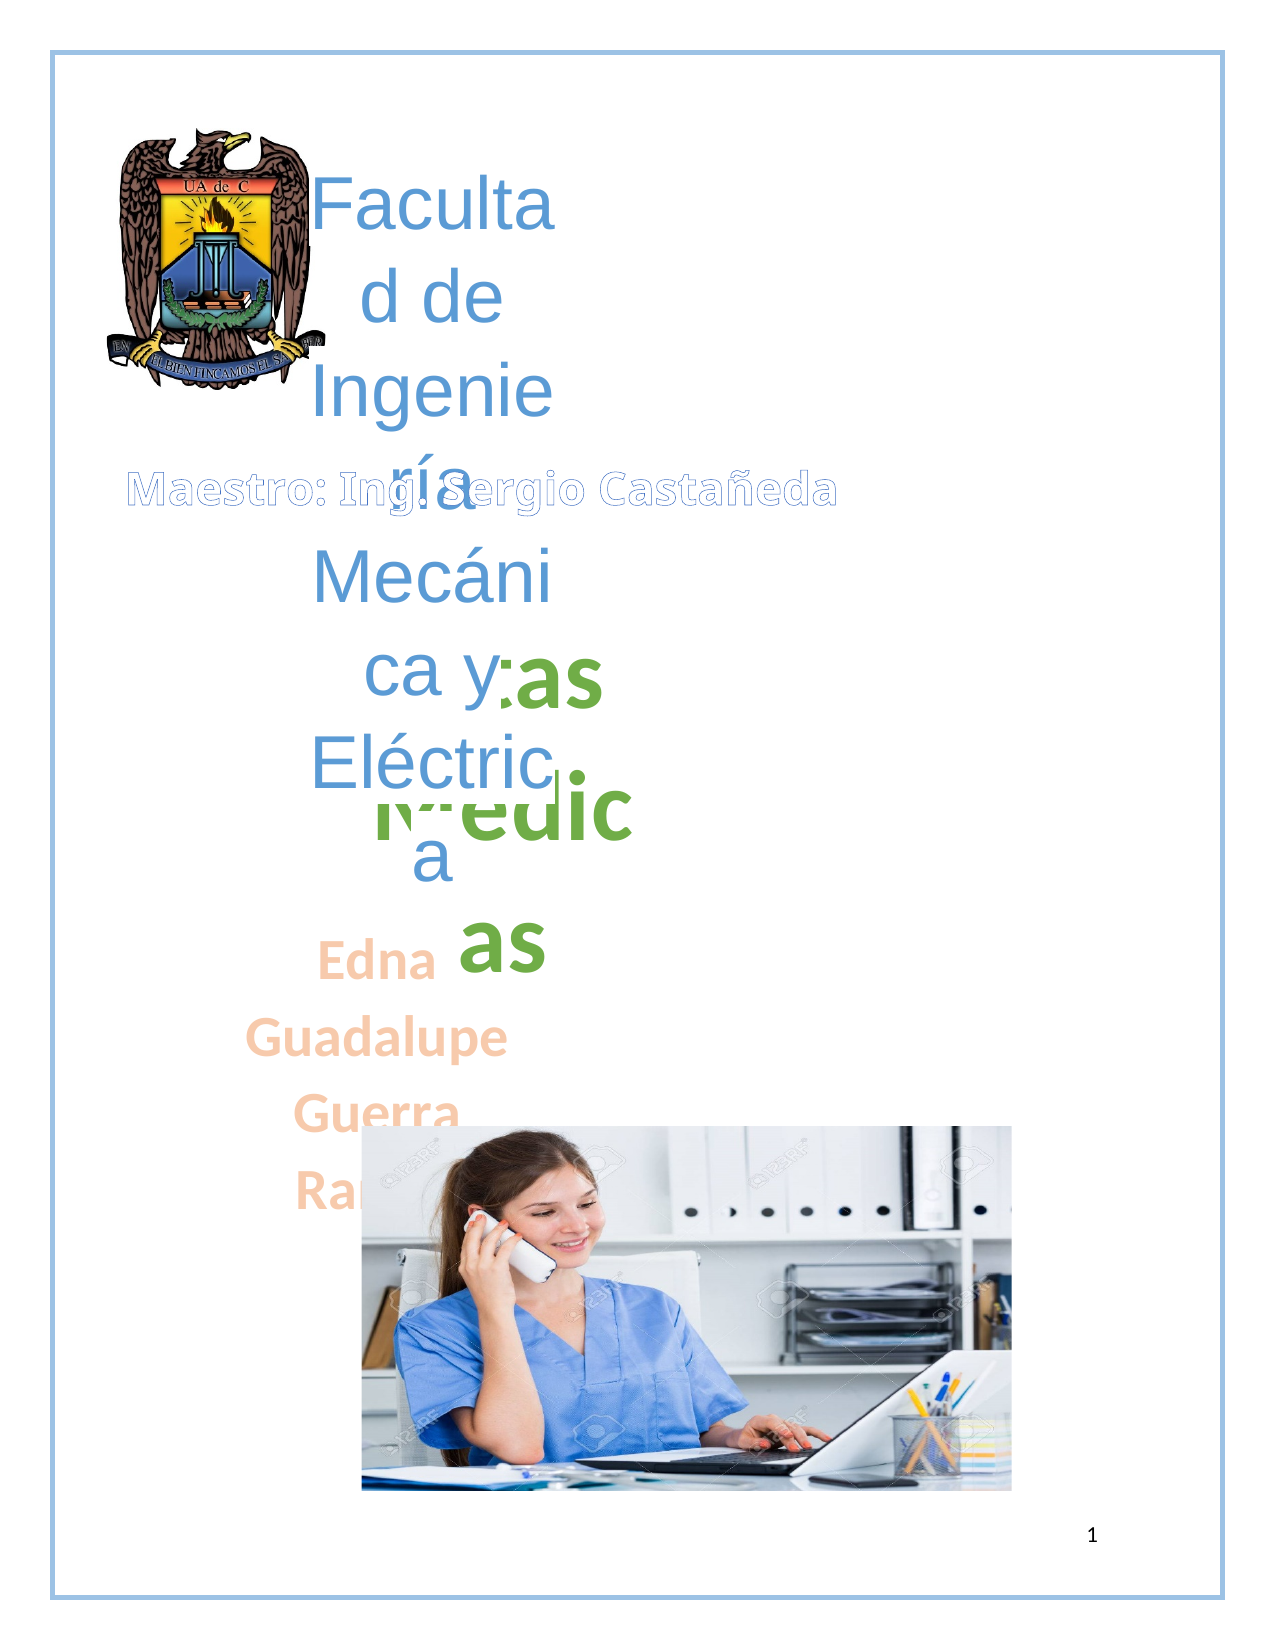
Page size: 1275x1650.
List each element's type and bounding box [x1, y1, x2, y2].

picture [361, 1126, 1012, 1491]
picture [106, 128, 326, 390]
